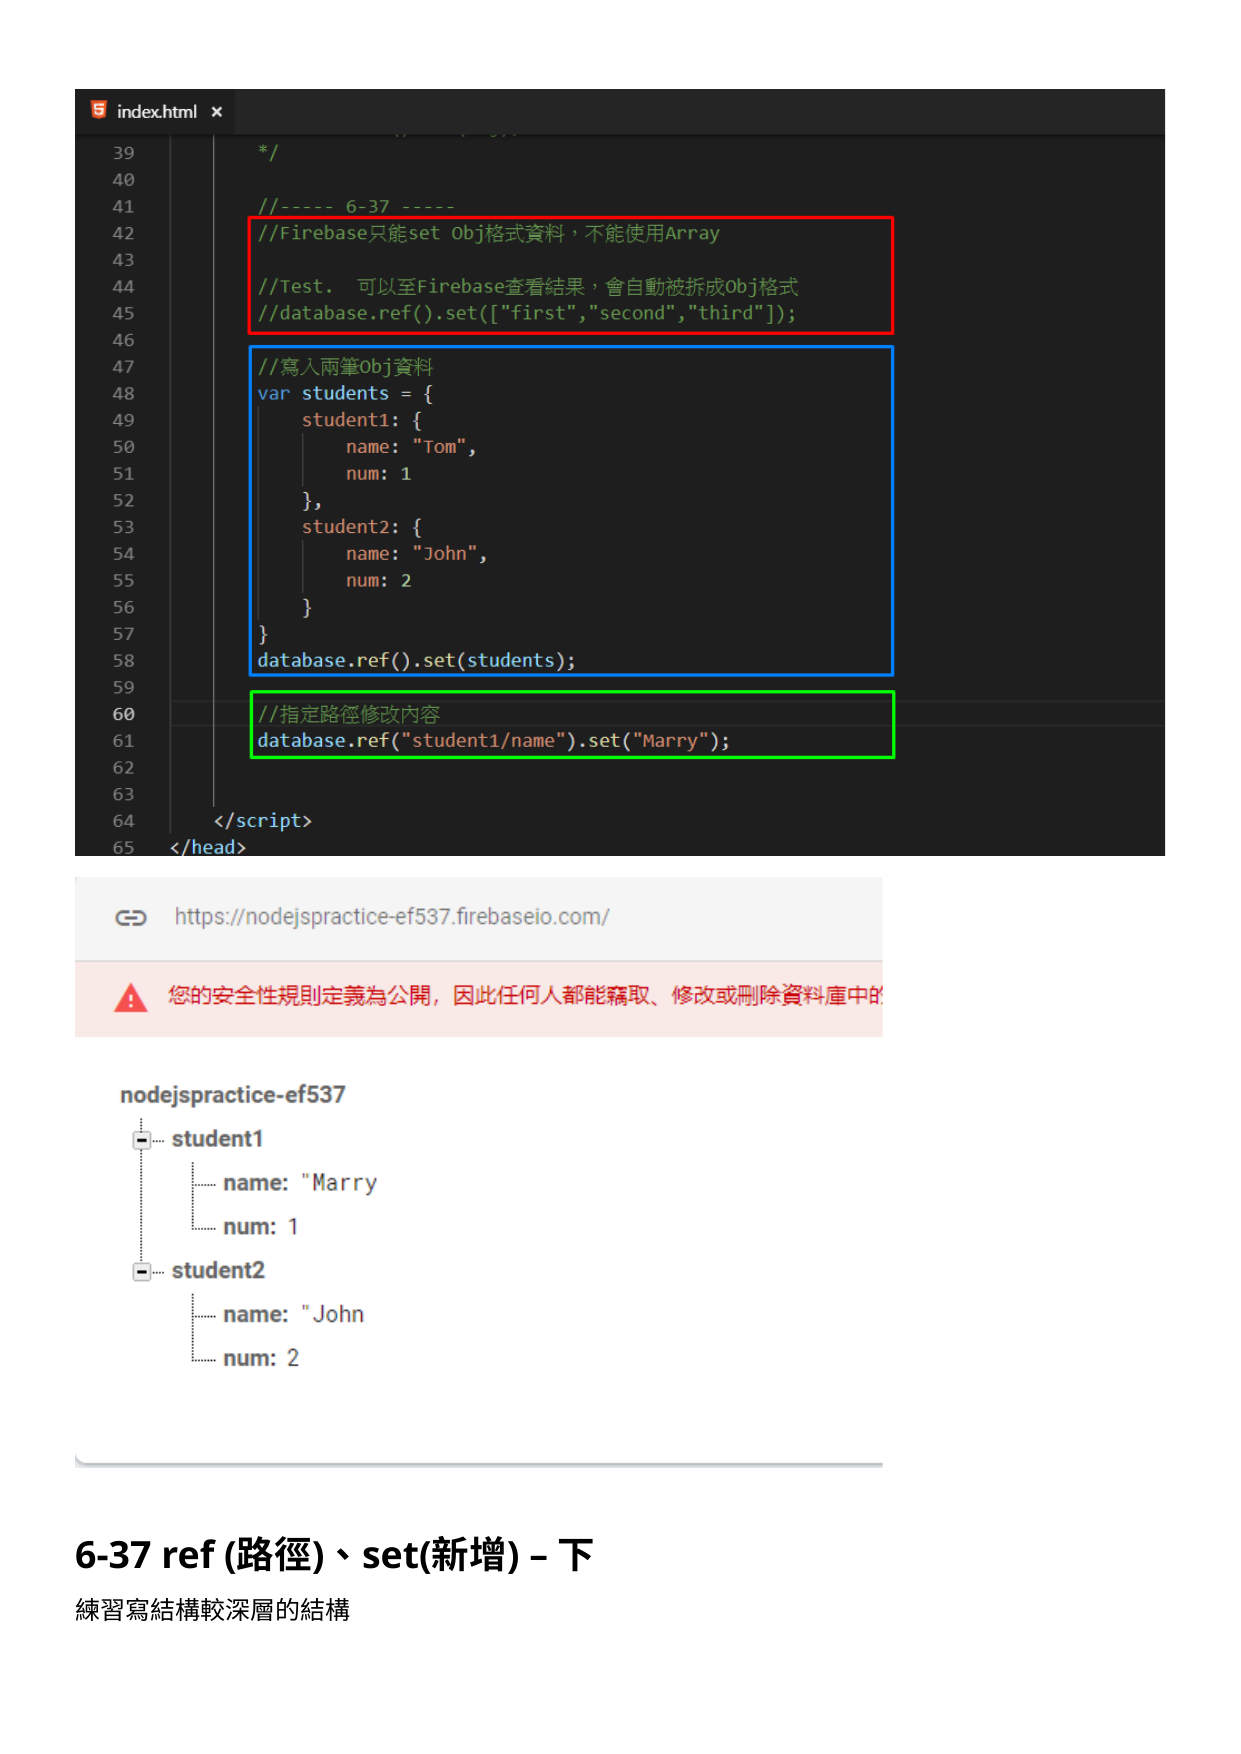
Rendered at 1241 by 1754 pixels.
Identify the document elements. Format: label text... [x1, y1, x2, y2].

picture [75, 877, 883, 1468]
subtitle 6-37 ref (路徑)、set(新增) – 下 [75, 1514, 1165, 1589]
text 練習寫結構較深層的結構 [75, 1589, 1165, 1627]
picture [75, 89, 1166, 856]
